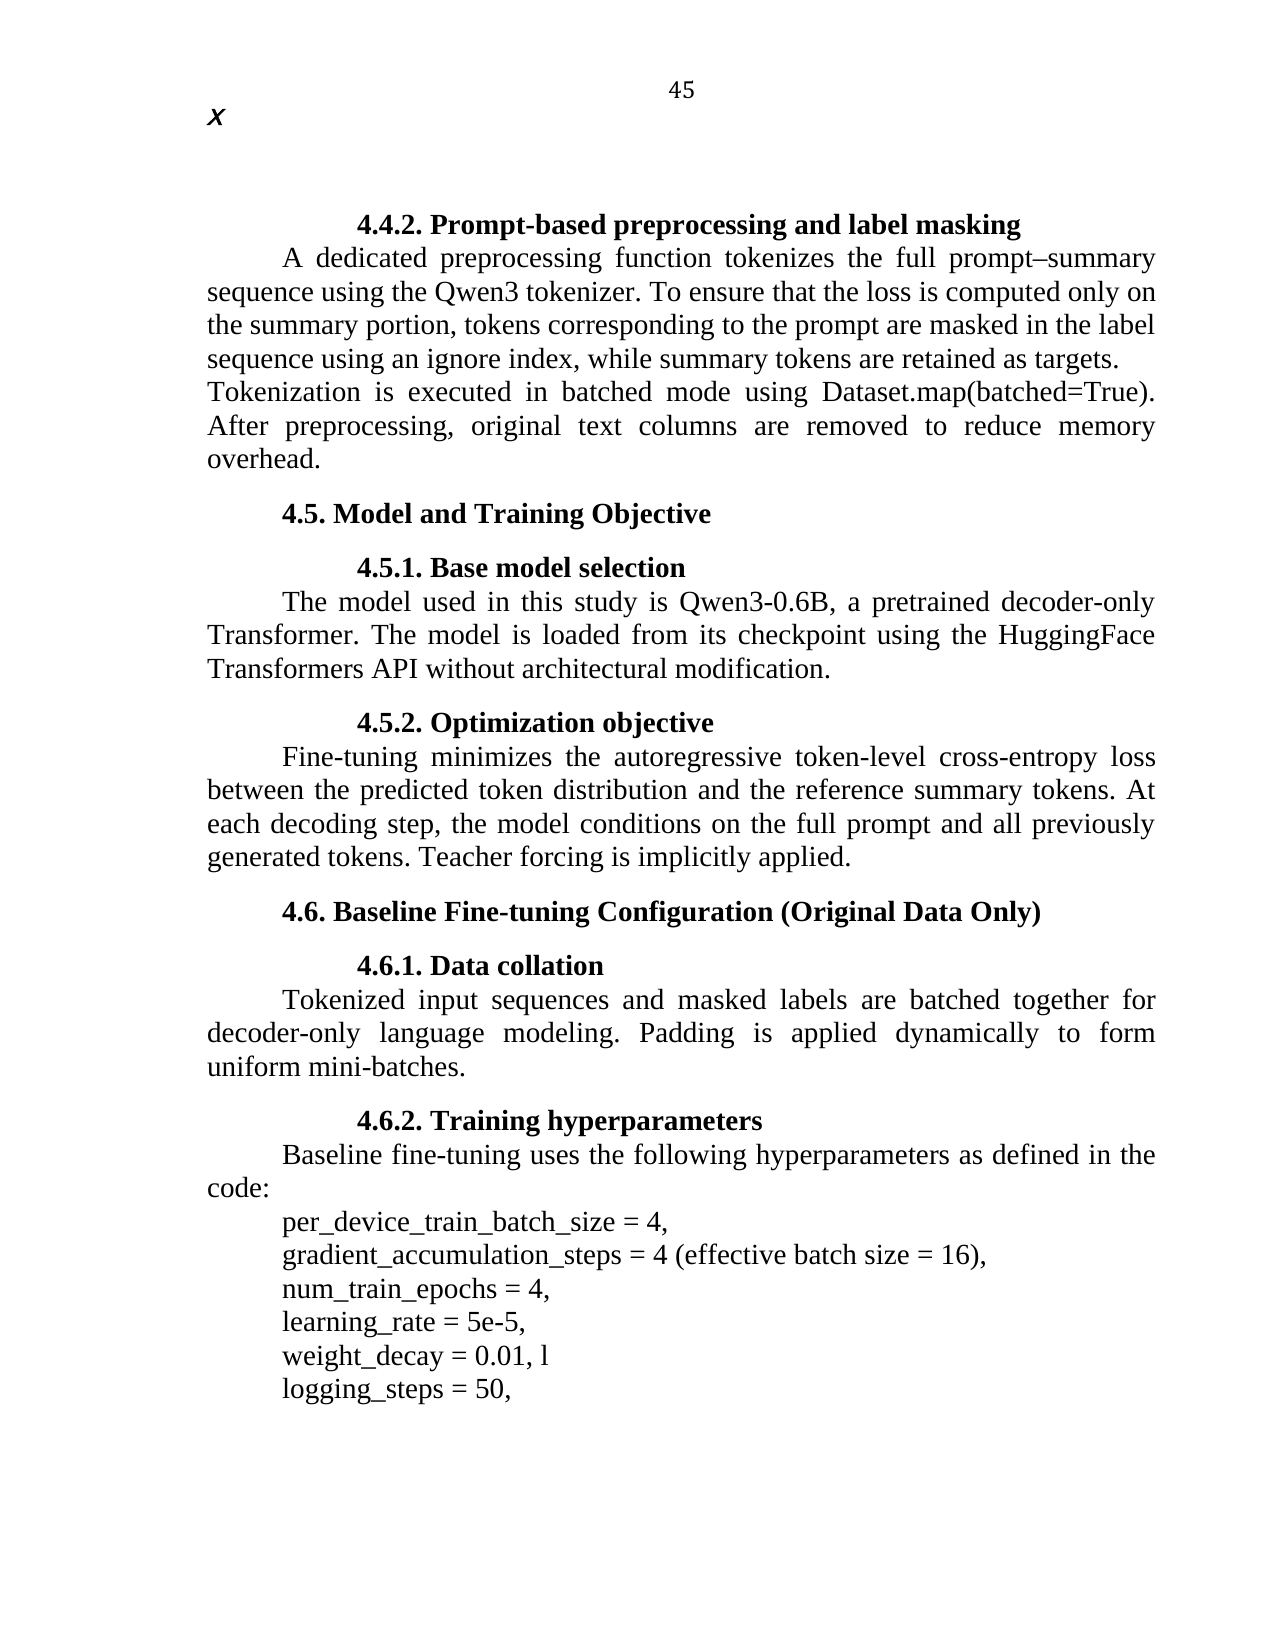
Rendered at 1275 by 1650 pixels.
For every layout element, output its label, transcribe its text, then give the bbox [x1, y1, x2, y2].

text logging_steps = 50, [207, 1372, 1156, 1405]
text Baseline fine-tuning uses the following hyperparameters as defined in the code: [207, 1137, 1156, 1204]
text gradient_accumulation_steps = 4 (effective batch size = 16), num_train_epochs = 4, [207, 1237, 1156, 1304]
subtitle 4.4.2. Prompt-based preprocessing and label masking [357, 207, 1156, 240]
text per_device_train_batch_size = 4, [207, 1204, 1156, 1237]
subtitle 4.5.2. Optimization objective [357, 705, 1156, 739]
text A dedicated preprocessing function tokenizes the full prompt–summary sequence using the Qwen3 tokenizer. To ensure that the loss is computed only on the summary portion, tokens corresponding to the prompt are masked in the label sequence using an ignore index, while summary tokens are retained as targets. [207, 240, 1156, 374]
subtitle 4.6.2. Training hyperparameters [357, 1103, 1156, 1137]
subtitle 4.6. Baseline Fine-tuning Configuration (Original Data Only) [282, 894, 1156, 927]
subtitle 4.6.1. Data collation [357, 948, 1156, 982]
text weight_decay = 0.01, l [207, 1338, 1156, 1372]
subtitle 4.5. Model and Training Objective [282, 496, 1156, 529]
text Tokenization is executed in batched mode using Dataset.map(batched=True). After preprocessing, original text columns are removed to reduce memory overhead. [207, 374, 1156, 475]
text Tokenized input sequences and masked labels are batched together for decoder-only language modeling. Padding is applied dynamically to form uniform mini-batches. [207, 982, 1156, 1082]
text learning_rate = 5e-5, [207, 1304, 1156, 1338]
text Fine-tuning minimizes the autoregressive token-level cross-entropy loss between the predicted token distribution and the reference summary tokens. At each decoding step, the model conditions on the full prompt and all previously generated tokens. Teacher forcing is implicitly applied. [207, 739, 1156, 873]
subtitle 4.5.1. Base model selection [357, 550, 1156, 584]
text The model used in this study is Qwen3-0.6B, a pretrained decoder-only Transformer. The model is loaded from its checkpoint using the HuggingFace Transformers API without architectural modification. [207, 584, 1156, 684]
